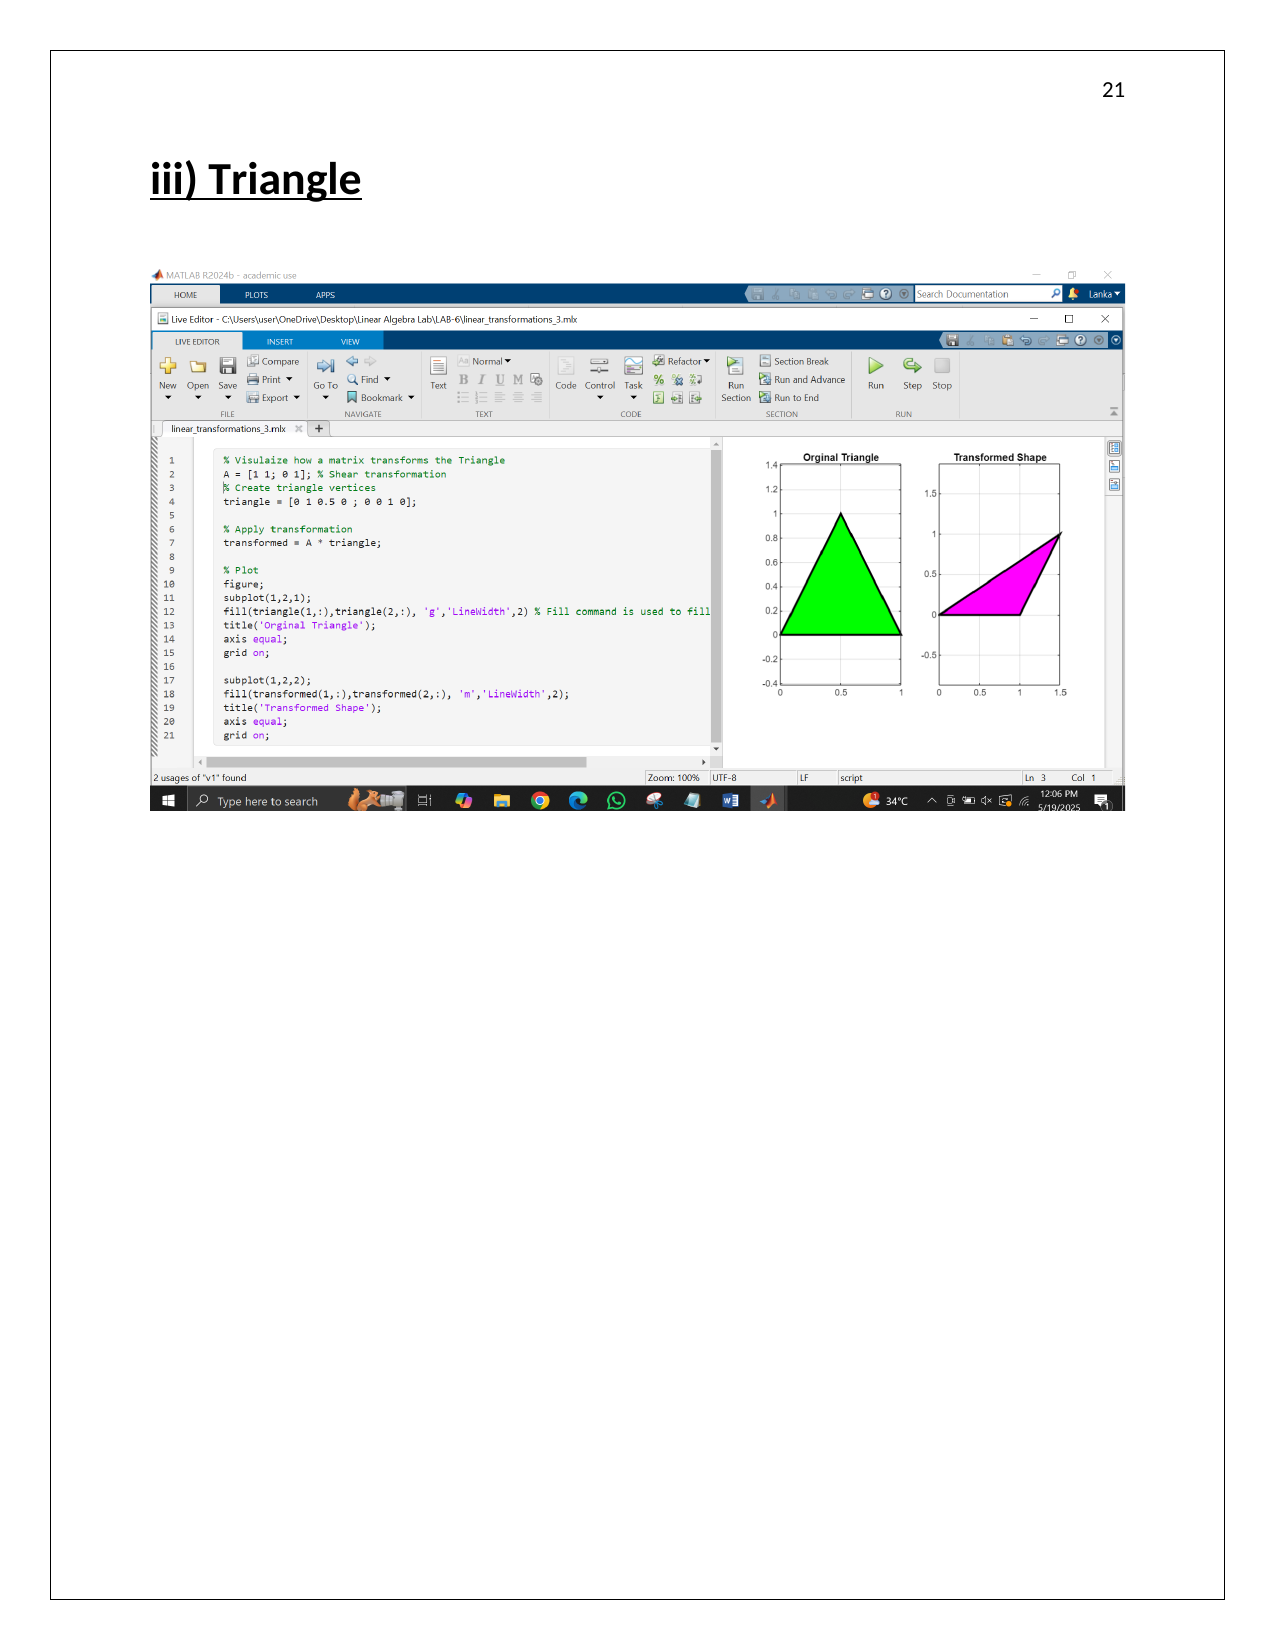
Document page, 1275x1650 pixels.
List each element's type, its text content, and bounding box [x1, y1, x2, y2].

picture [150, 266, 1125, 811]
text iii) Triangle [150, 150, 1041, 266]
